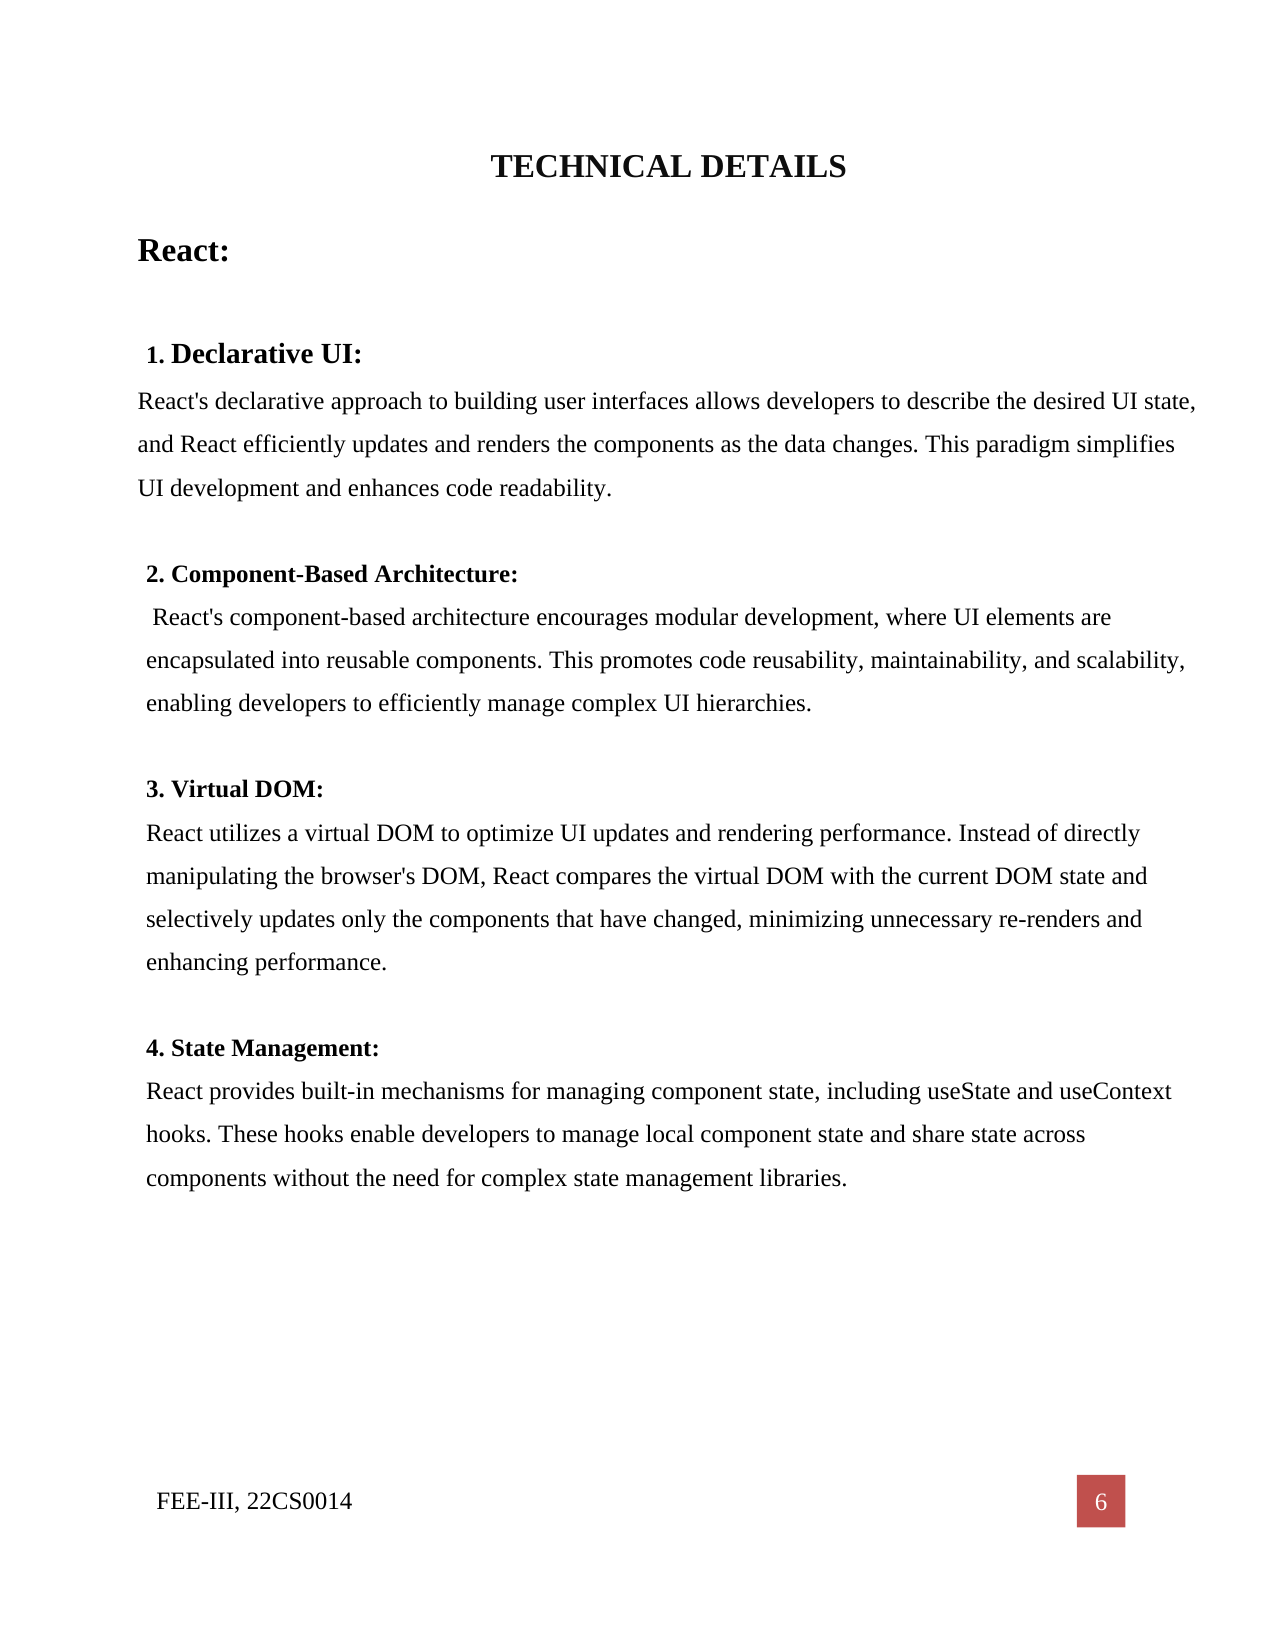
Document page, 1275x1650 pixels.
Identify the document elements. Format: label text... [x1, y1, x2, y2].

subtitle TECHNICAL DETAILS [137, 147, 1200, 185]
text FEE-III, 22CS0014 [150, 1486, 1200, 1515]
subtitle React: [137, 231, 1200, 269]
subtitle Declarative UI: [146, 336, 1200, 369]
subtitle React utilizes a virtual DOM to optimize UI updates and rendering performance. Instead of directly manipulating the browser's DOM, React compares the virtual DOM with the current DOM state and selectively updates only the components that have changed, minimizing unnecessary re-renders and enhancing performance. [146, 818, 1200, 976]
subtitle React's declarative approach to building user interfaces allows developers to describe the desired UI state, and React efficiently updates and renders the components as the data changes. This paradigm simplifies UI development and enhances code readability. [137, 386, 1200, 501]
subtitle React provides built-in mechanisms for managing component state, including useState and useContext hooks. These hooks enable developers to manage local component state and share state across components without the need for complex state management libraries. [146, 1076, 1200, 1191]
subtitle Virtual DOM: [146, 774, 1200, 803]
subtitle State Management: [146, 1033, 1200, 1062]
subtitle React's component-based architecture encourages modular development, where UI elements are encapsulated into reusable components. This promotes code reusability, maintainability, and scalability, enabling developers to efficiently manage complex UI hierarchies. [146, 602, 1200, 717]
subtitle Component-Based Architecture: [146, 559, 1200, 588]
